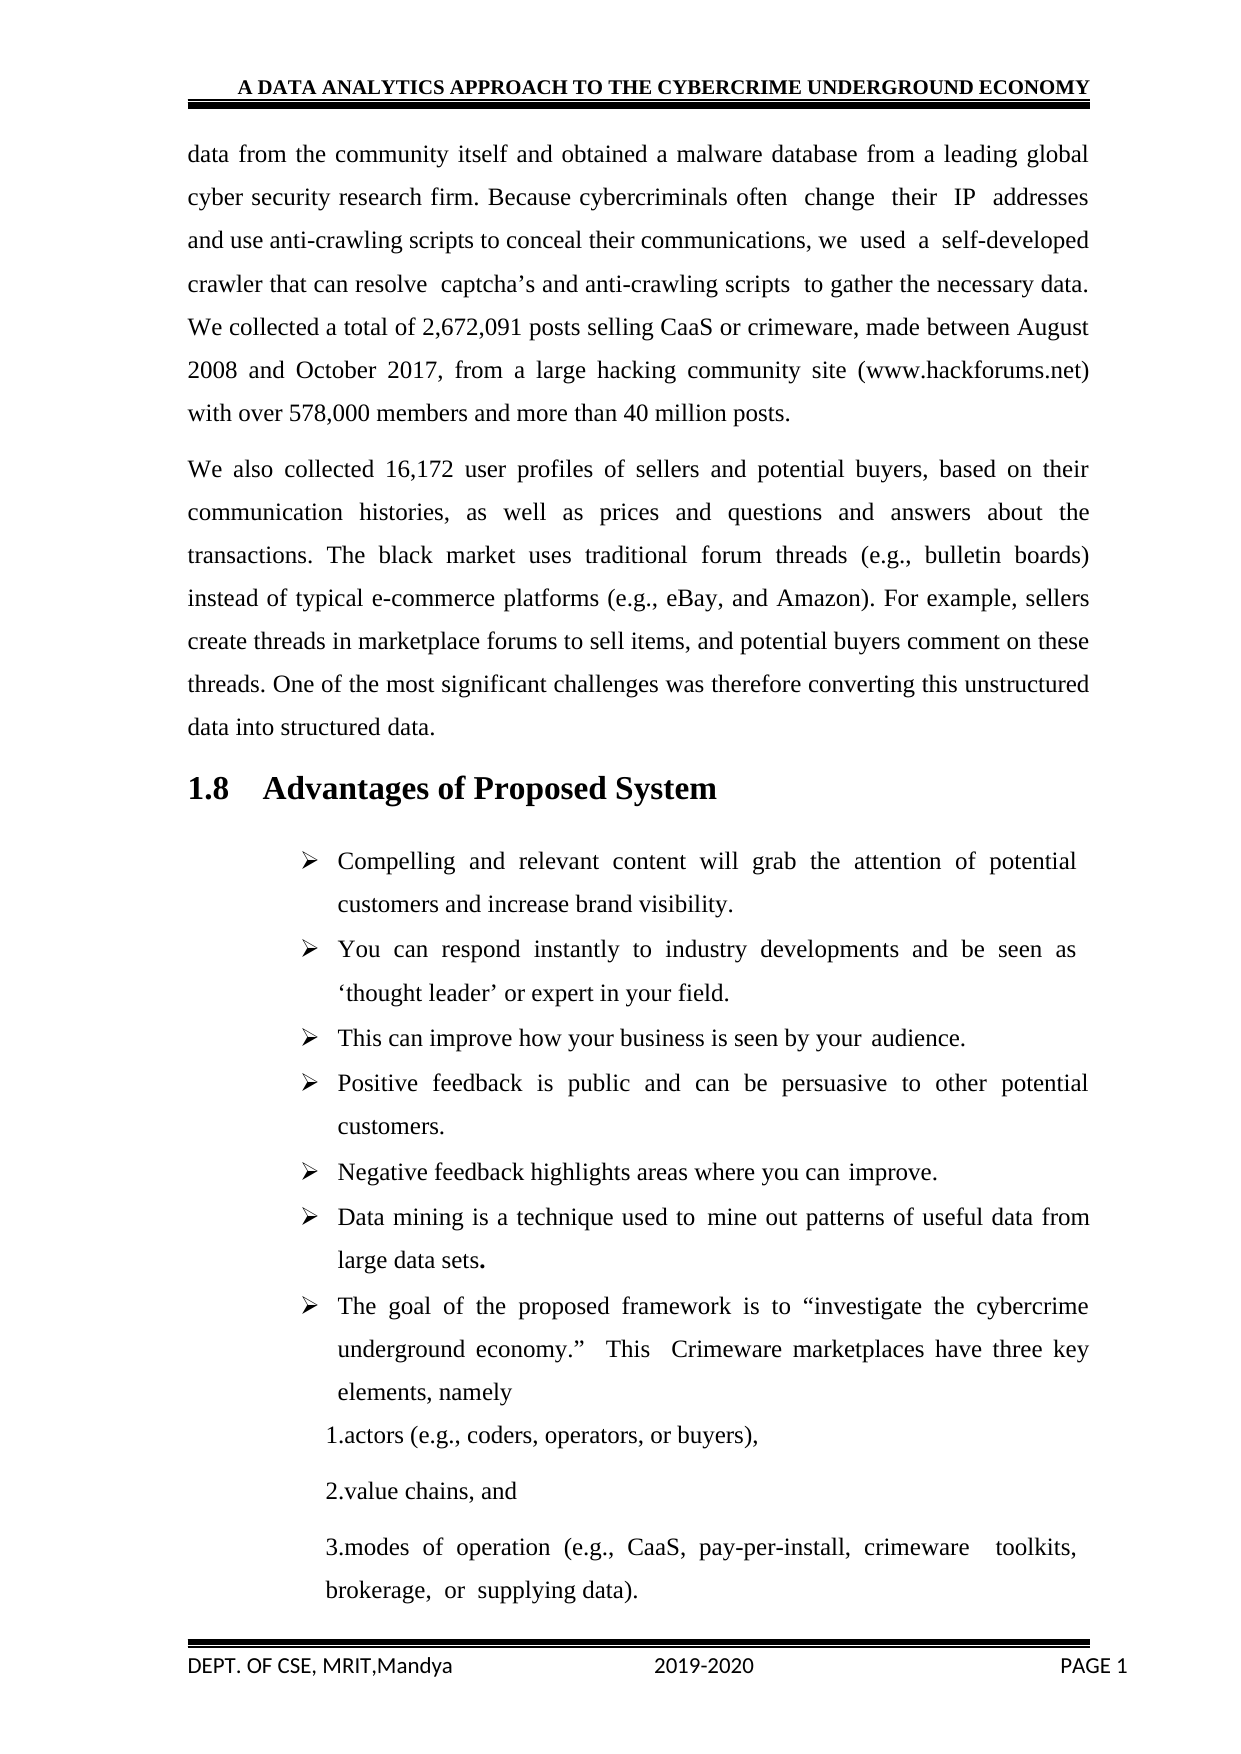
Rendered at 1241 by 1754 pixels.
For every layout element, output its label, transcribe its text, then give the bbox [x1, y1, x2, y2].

text 1.actors (e.g., coders, operators, or buyers), [262, 1421, 1077, 1449]
list You can respond instantly to industry developments and be seen as ‘thought leader’ or expert in your field. [300, 934, 1077, 1006]
list Data mining is a technique used to mine out patterns of useful data from large data sets. [300, 1202, 1090, 1274]
text 3.modes of operation (e.g., CaaS, pay-per-install, crimeware toolkits, brokerage, or supplying data). [325, 1532, 1077, 1604]
list This can improve how your business is seen by your audience. [300, 1023, 1090, 1051]
list Positive feedback is public and can be persuasive to other potential customers. [300, 1068, 1090, 1140]
list Compelling and relevant content will grab the attention of potential customers and increase brand visibility. [300, 846, 1077, 918]
text 2.value chains, and [262, 1476, 1077, 1505]
text We also collected 16,172 user profiles of sellers and potential buyers, based on their communication histories, as well as prices and questions and answers about the transactions. The black market uses traditional forum threads (e.g., bulletin boards) instead of typical e-commerce platforms (e.g., eBay, and Amazon). For example, sellers create threads in marketplace forums to sell items, and potential buyers comment on these threads. One of the most significant challenges was therefore converting this unstructured data into structured data. [187, 454, 1090, 741]
list The goal of the proposed framework is to “investigate the cybercrime underground economy.” This Crimeware marketplaces have three key elements, namely [300, 1291, 1090, 1406]
list Advantages of Proposed System [187, 768, 1090, 806]
list Negative feedback highlights areas where you can improve. [300, 1157, 1090, 1186]
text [187, 139, 1090, 427]
